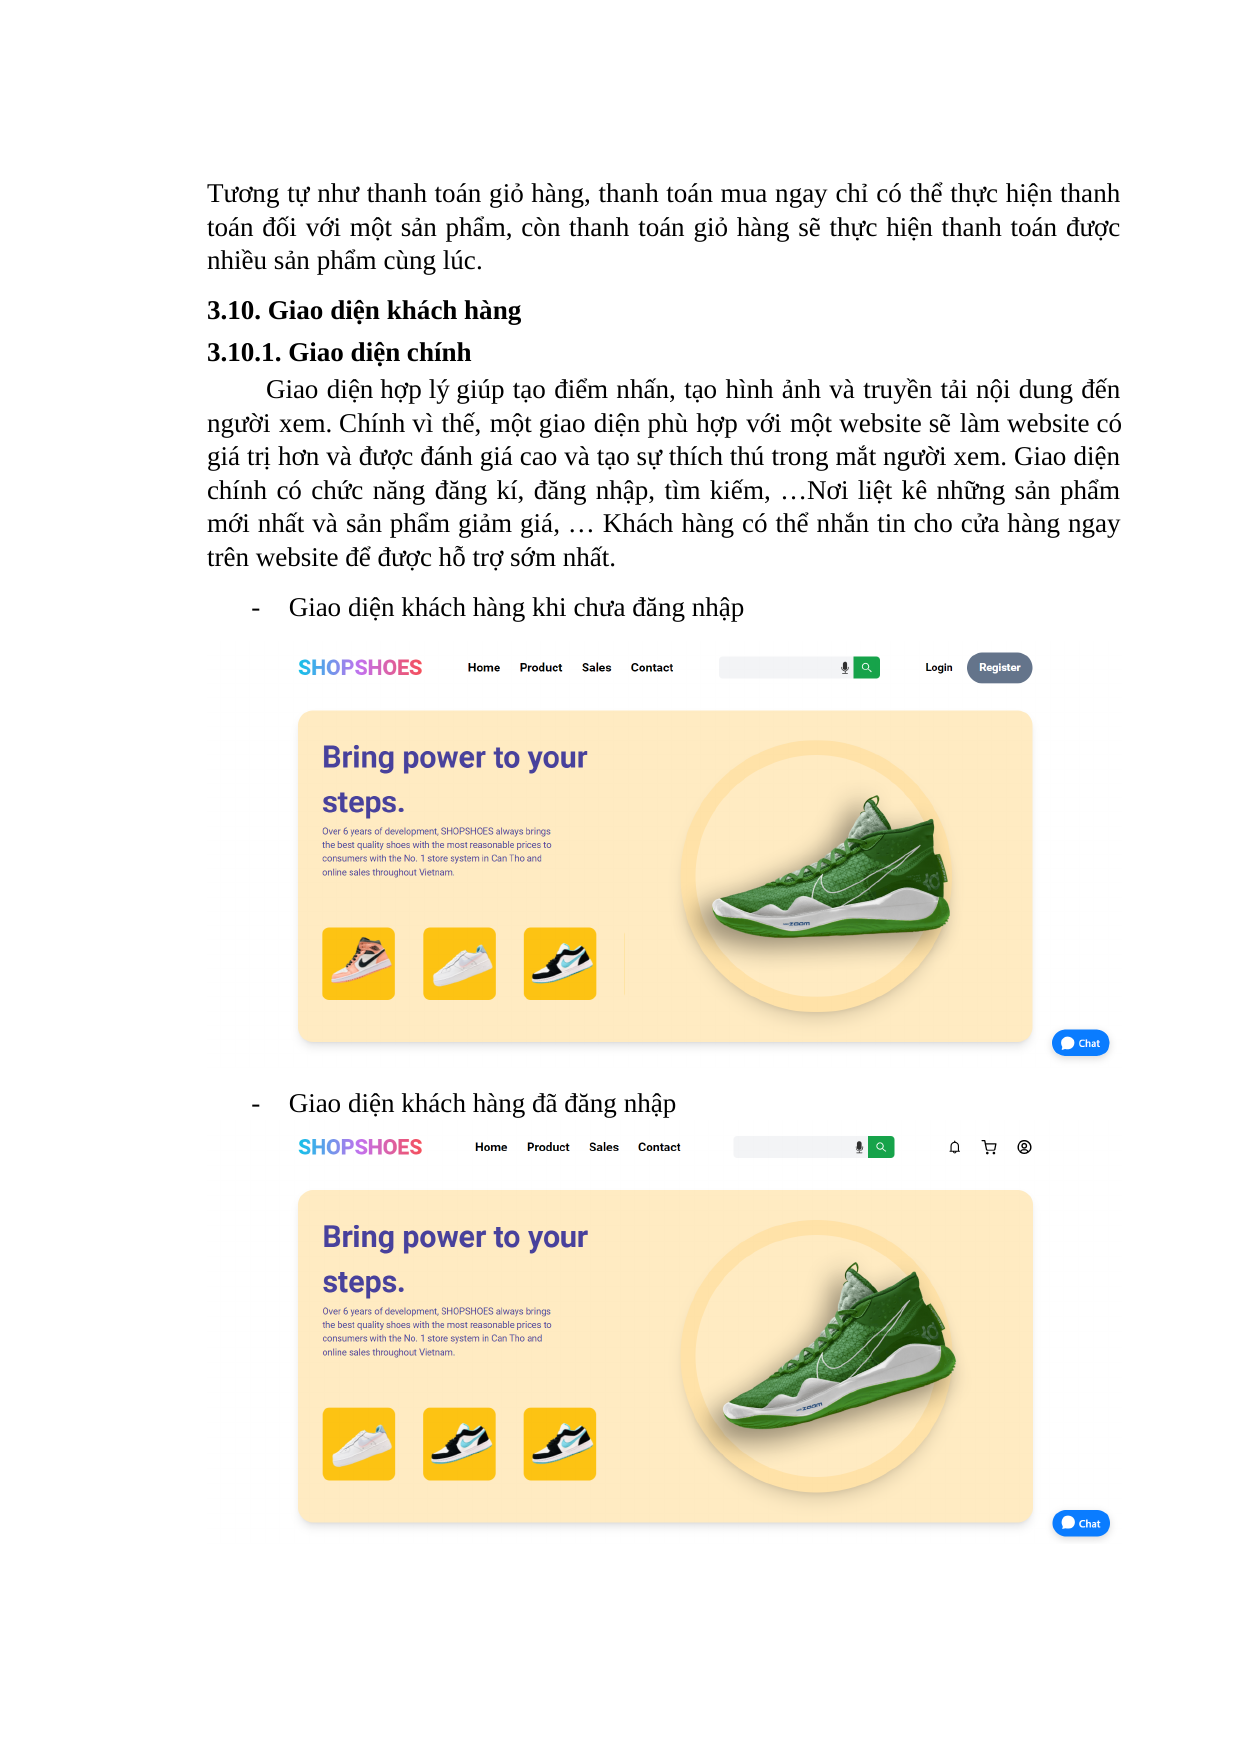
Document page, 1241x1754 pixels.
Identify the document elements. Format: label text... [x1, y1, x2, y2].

picture [206, 641, 1123, 1068]
subtitle 3.10.1. Giao diện chính [207, 336, 1122, 367]
subtitle 3.10. Giao diện khách hàng [207, 294, 1122, 326]
text Giao diện hợp lý giúp tạo điểm nhấn, tạo hình ảnh và truyền tải nội dung đến người xem. Chính vì thế, một giao diện phù hợp với một website sẽ làm website có giá trị hơn và được đánh giá cao và tạo sự thích thú trong mắt người xem. Giao diện chính có chức năng đăng kí, đăng nhập, tìm kiếm, …Nơi liệt kê những sản phẩm mới nhất và sản phẩm giảm giá, … Khách hàng có thể nhắn tin cho cửa hàng ngay trên website để được hỗ trợ sớm nhất. [207, 538, 1122, 572]
list Giao diện khách hàng đã đăng nhập [251, 1087, 1122, 1118]
text Tương tự như thanh toán giỏ hàng, thanh toán mua ngay chỉ có thể thực hiện thanh toán đối với một sản phẩm, còn thanh toán giỏ hàng sẽ thực hiện thanh toán được nhiều sản phẩm cùng lúc. [207, 177, 1122, 275]
picture [206, 1120, 1123, 1544]
text Giao diện hợp lý giúp tạo điểm nhấn, tạo hình ảnh và truyền tải nội dung đến người xem. Chính vì thế, một giao diện phù hợp với một website sẽ làm website có giá trị hơn và được đánh giá cao và tạo sự thích thú trong mắt người xem. Giao diện chính có chức năng đăng kí, đăng nhập, tìm kiếm, …Nơi liệt kê những sản phẩm mới nhất và sản phẩm giảm giá, … Khách hàng có thể nhắn tin cho cửa hàng ngay trên website để được hỗ trợ sớm nhất. [207, 373, 1122, 440]
list Giao diện khách hàng khi chưa đăng nhập [251, 591, 1122, 622]
